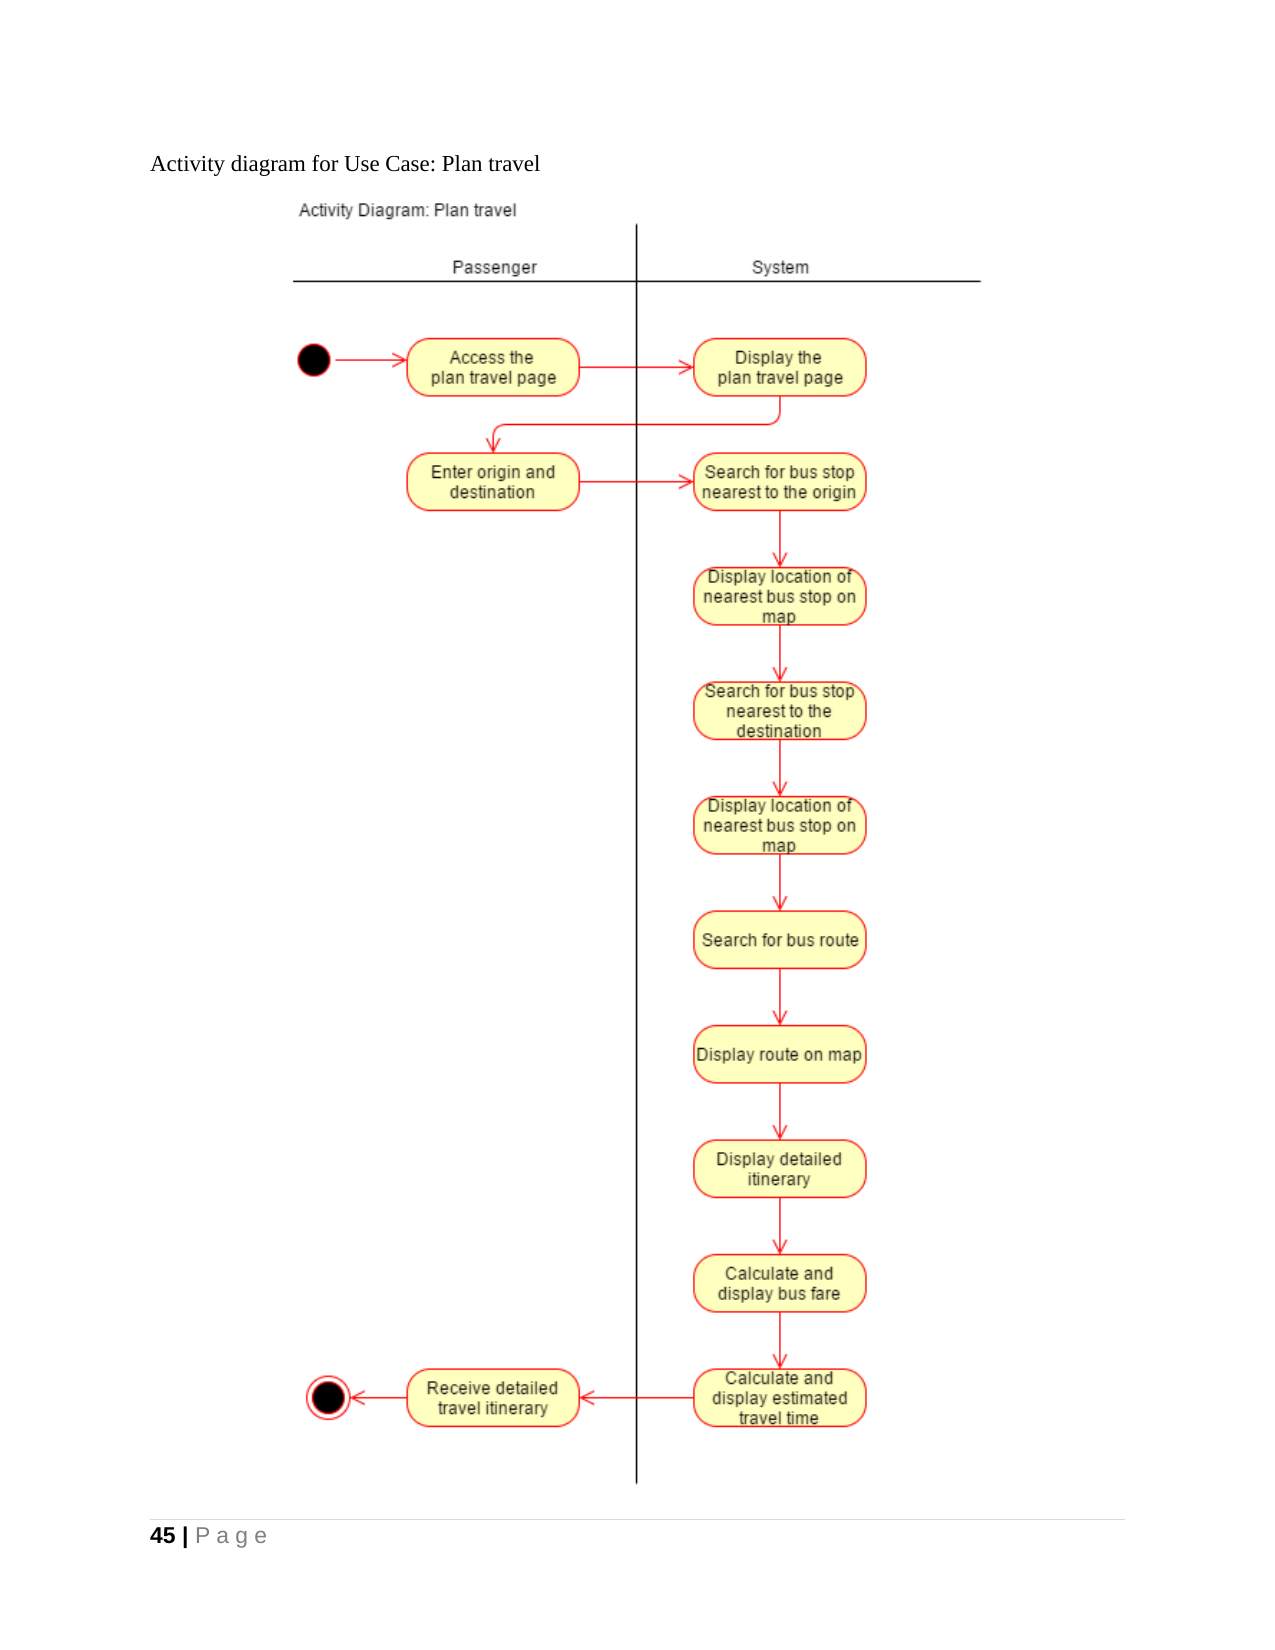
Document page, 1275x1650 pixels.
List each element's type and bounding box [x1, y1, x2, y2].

picture [292, 195, 983, 1486]
